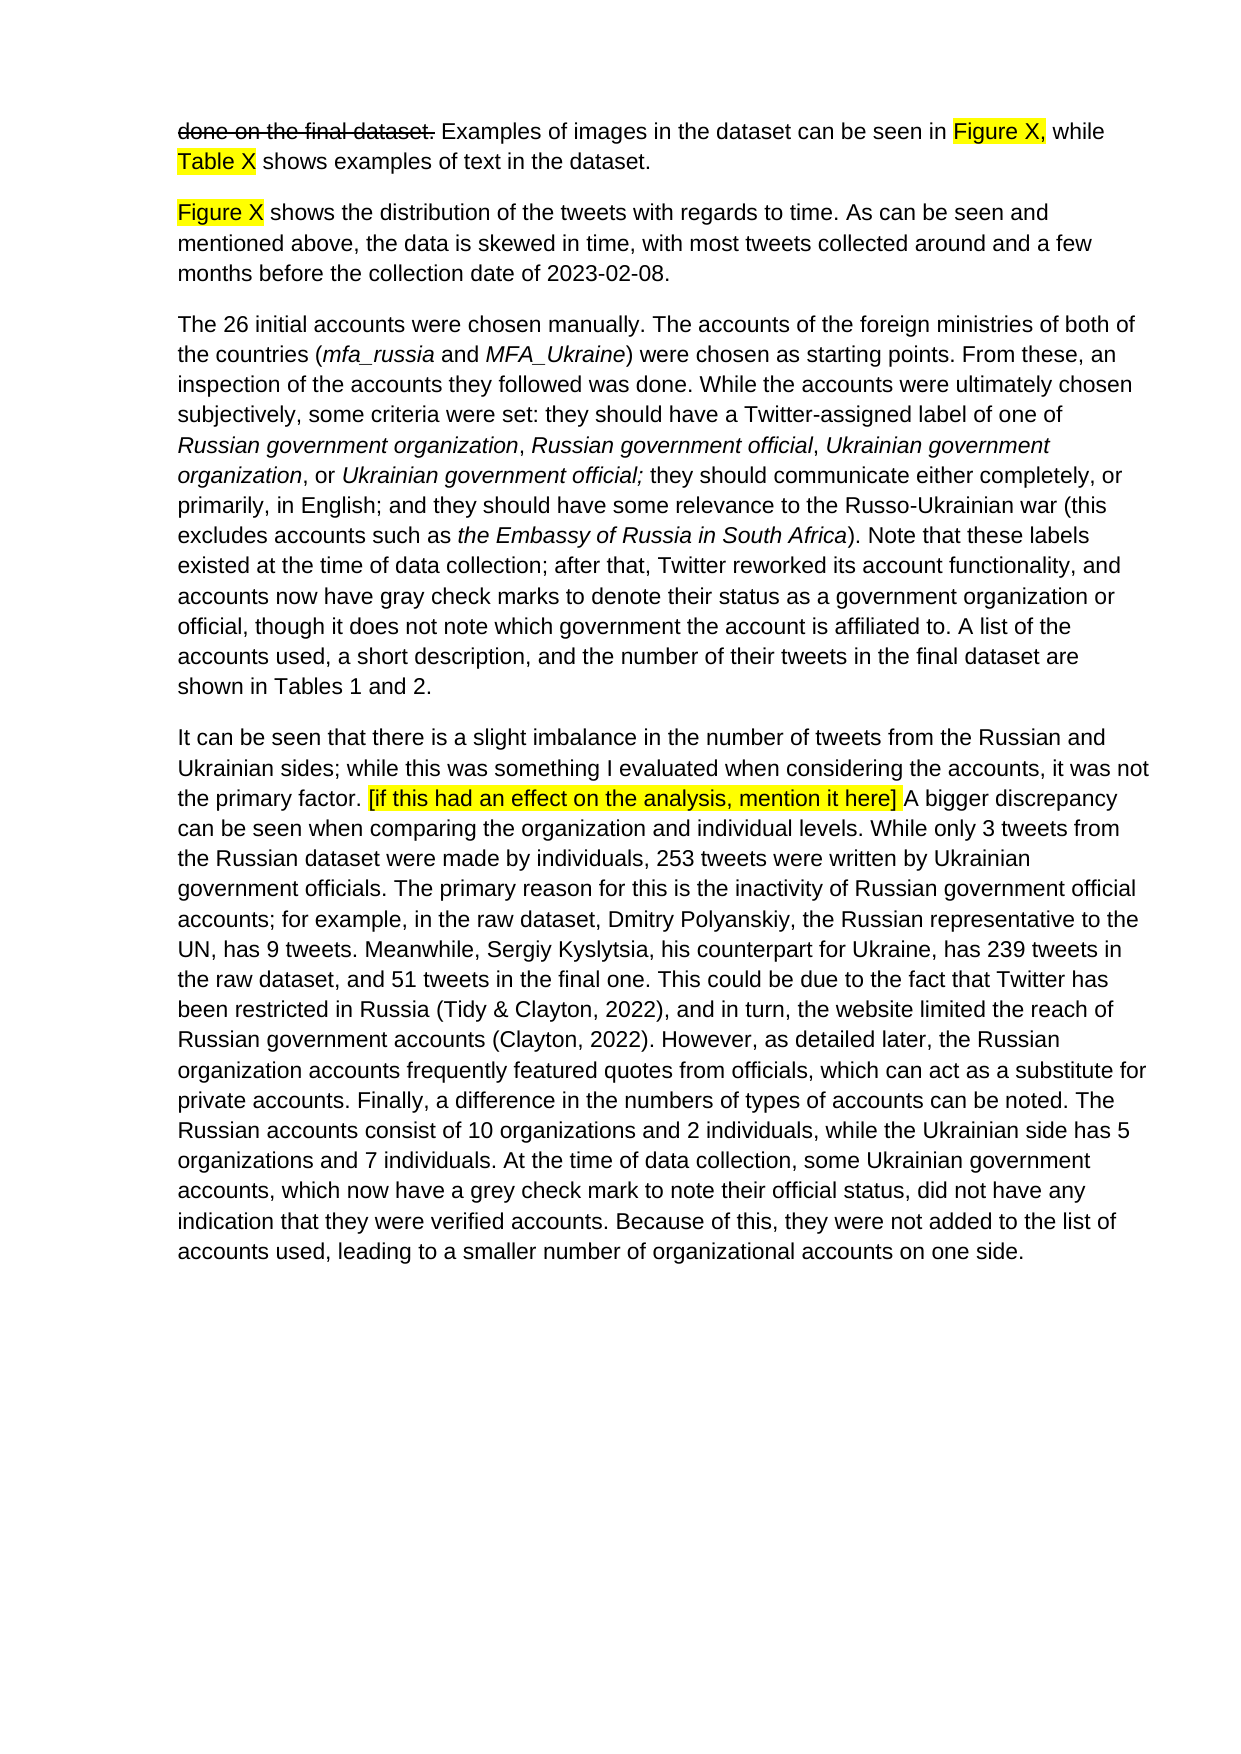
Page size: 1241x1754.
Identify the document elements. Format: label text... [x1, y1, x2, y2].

text It can be seen that there is a slight imbalance in the number of tweets from the Russian and Ukrainian sides; while this was something I evaluated when considering the accounts, it was not the primary factor. [if this had an effect on the analysis, mention it here] A bigger discrepancy can be seen when comparing the organization and individual levels. While only 3 tweets from the Russian dataset were made by individuals, 253 tweets were written by Ukrainian government officials. The primary reason for this is the inactivity of Russian government official accounts; for example, in the raw dataset, Dmitry Polyanskiy, the Russian representative to the UN, has 9 tweets. Meanwhile, Sergiy Kyslytsia, his counterpart for Ukraine, has 239 tweets in the raw dataset, and 51 tweets in the final one. This could be due to the fact that Twitter has been restricted in Russia (Tidy & Clayton, 2022), and in turn, the website limited the reach of Russian government accounts (Clayton, 2022). However, as detailed later, the Russian organization accounts frequently featured quotes from officials, which can act as a substitute for private accounts. Finally, a difference in the numbers of types of accounts can be noted. The Russian accounts consist of 10 organizations and 2 individuals, while the Ukrainian side has 5 organizations and 7 individuals. At the time of data collection, some Ukrainian government accounts, which now have a grey check mark to note their official status, did not have any indication that they were verified accounts. Because of this, they were not added to the list of accounts used, leading to a smaller number of organizational accounts on one side. [177, 724, 1152, 1264]
text Figure X shows the distribution of the tweets with regards to time. As can be seen and mentioned above, the data is skewed in time, with most tweets collected around and a few months before the collection date of 2023-02-08. [177, 199, 1152, 286]
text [177, 118, 1152, 175]
text The 26 initial accounts were chosen manually. The accounts of the foreign ministries of both of the countries (mfa_russia and MFA_Ukraine) were chosen as starting points. From these, an inspection of the accounts they followed was done. While the accounts were ultimately chosen subjectively, some criteria were set: they should have a Twitter-assigned label of one of Russian government organization, Russian government official, Ukrainian government organization, or Ukrainian government official; they should communicate either completely, or primarily, in English; and they should have some relevance to the Russo-Ukrainian war (this excludes accounts such as the Embassy of Russia in South Africa). Note that these labels existed at the time of data collection; after that, Twitter reworked its account functionality, and accounts now have gray check marks to denote their status as a government organization or official, though it does not note which government the account is affiliated to. A list of the accounts used, a short description, and the number of their tweets in the final dataset are shown in Tables 1 and 2. [177, 311, 1152, 700]
